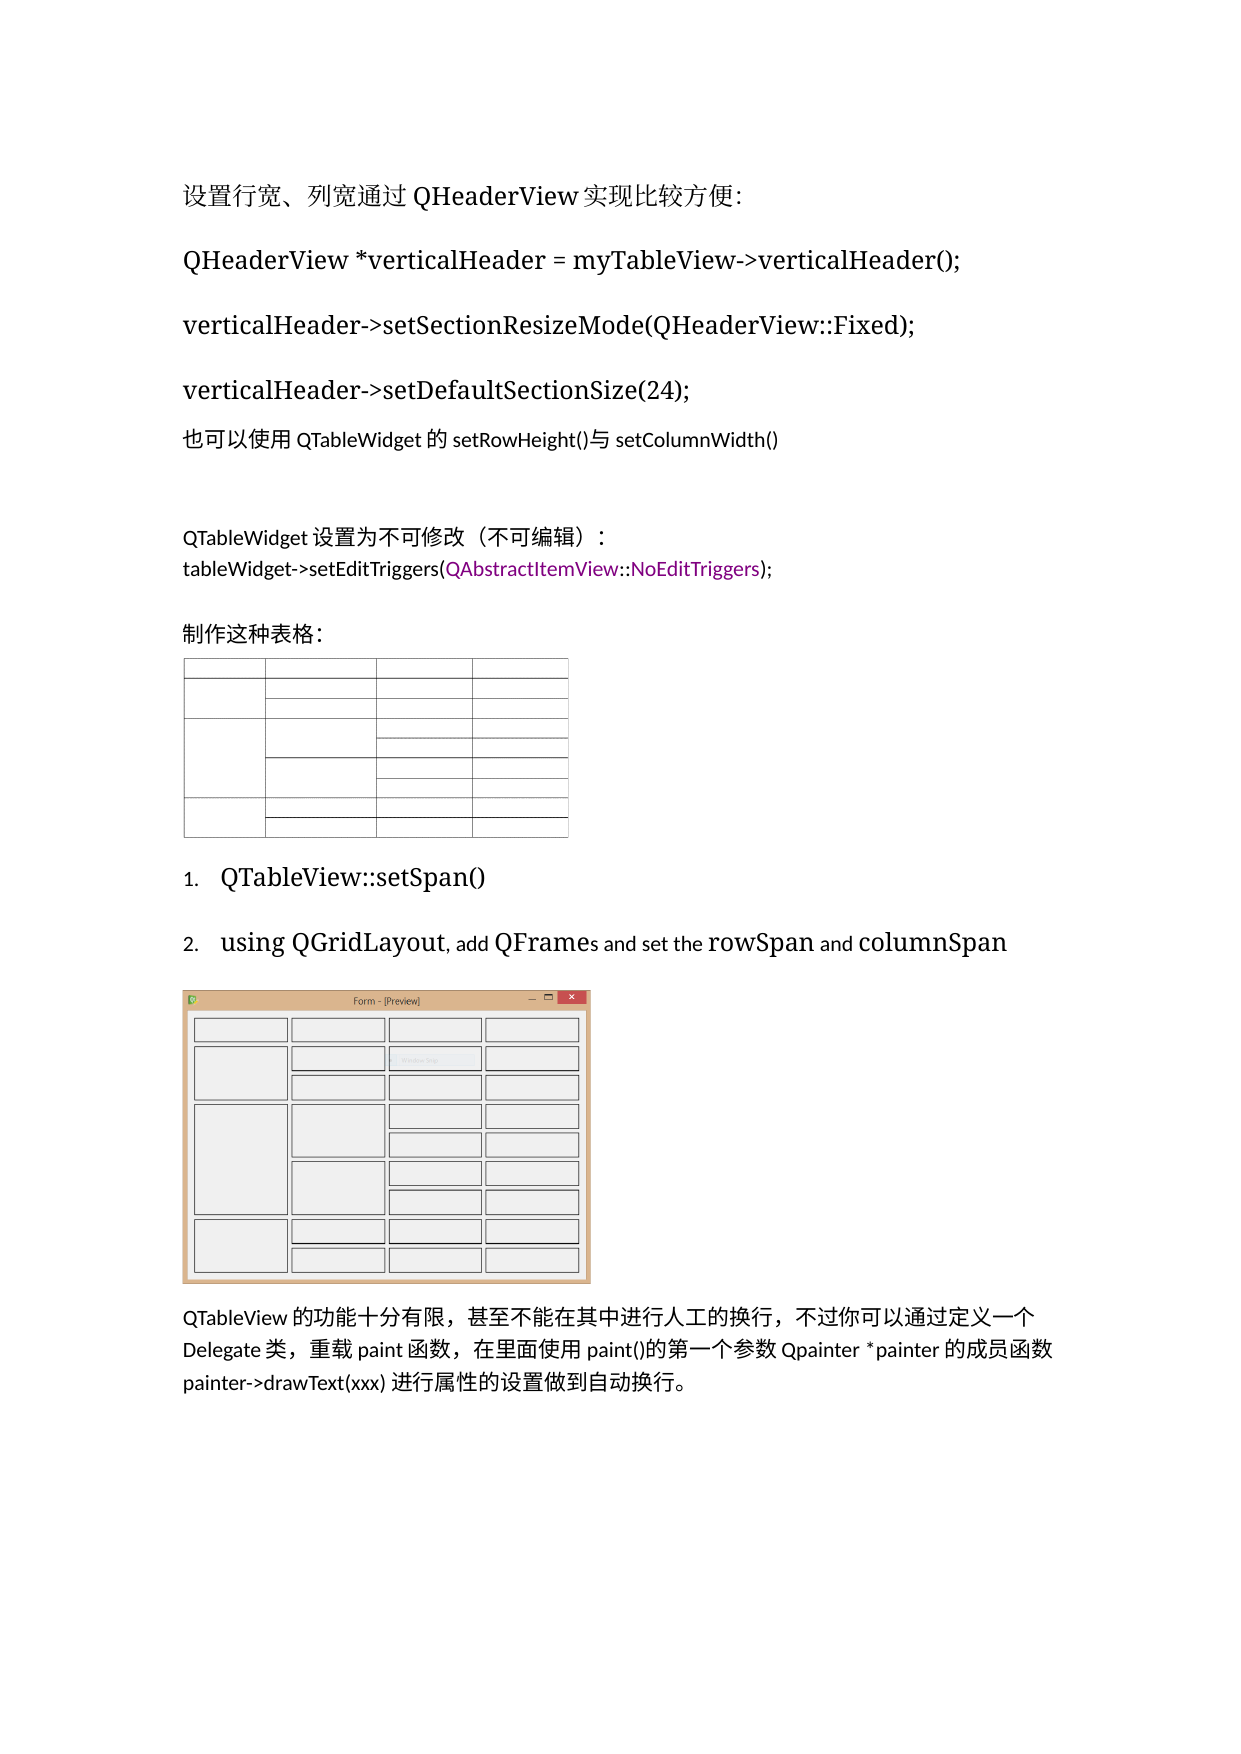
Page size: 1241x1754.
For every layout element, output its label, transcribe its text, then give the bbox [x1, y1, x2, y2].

text verticalHeader->setDefaultSectionSize(24); [183, 357, 1058, 422]
text tableWidget->setEditTriggers(QAbstractItemView::NoEditTriggers); [183, 552, 1058, 584]
text QHeaderView *verticalHeader = myTableView->verticalHeader(); [183, 227, 1058, 292]
text verticalHeader->setSectionResizeMode(QHeaderView::Fixed); [183, 292, 1058, 357]
text 也可以使用QTableWidget的setRowHeight()与setColumnWidth() [183, 422, 1058, 454]
text QTableView的功能十分有限，甚至不能在其中进行人工的换行，不过你可以通过定义一个Delegate类，重载paint函数，在里面使用paint()的第一个参数Qpainter *painter的成员函数painter->drawText(xxx) 进行属性的设置做到自动换行。 [183, 1299, 1058, 1397]
list using QGridLayout, add QFrames and set the rowSpan and columnSpan [183, 909, 1058, 974]
picture [182, 656, 569, 838]
list QTableView::setSpan() [183, 844, 1058, 909]
text QTableWidget设置为不可修改（不可编辑）： [183, 519, 1058, 552]
text 制作这种表格： [183, 617, 1058, 649]
text 设置行宽、列宽通过QHeaderView实现比较方便： [183, 162, 1058, 227]
picture [182, 990, 591, 1284]
